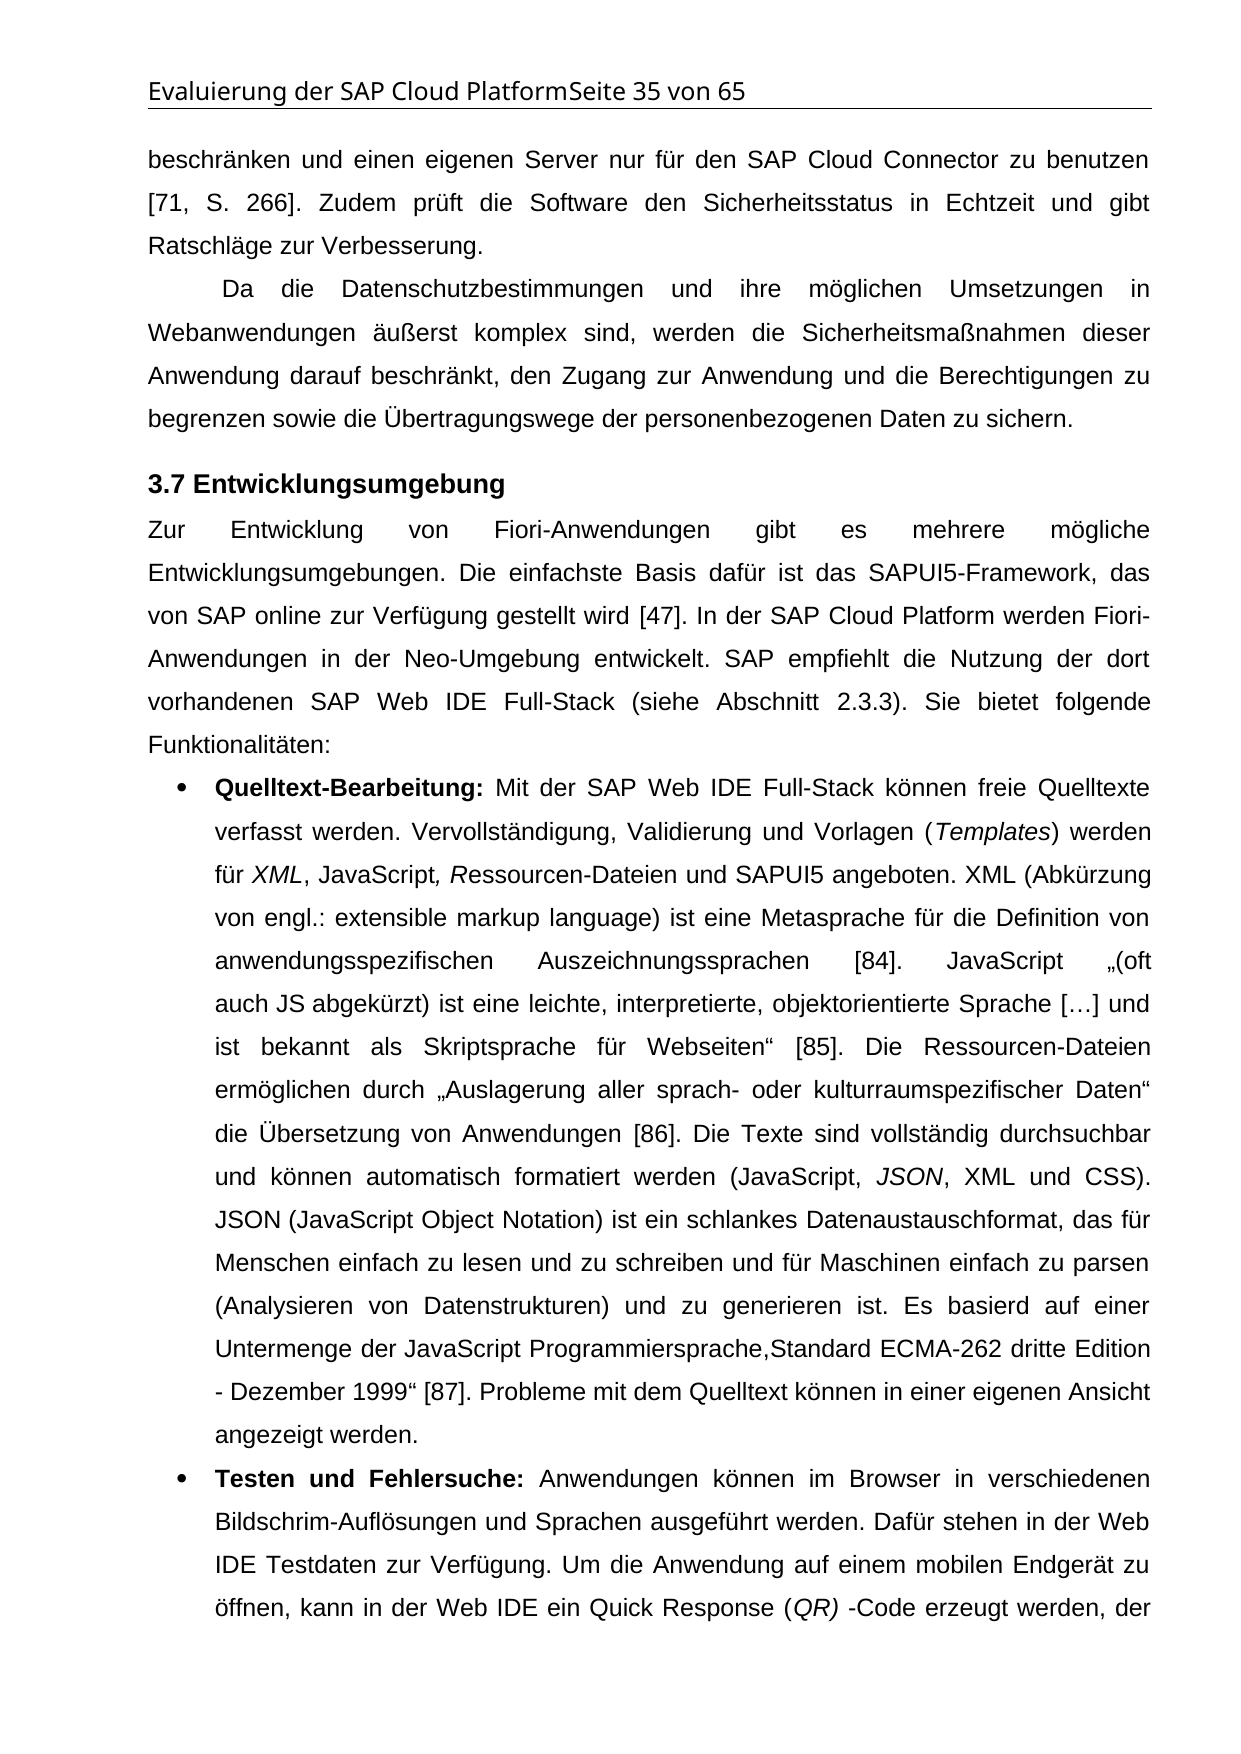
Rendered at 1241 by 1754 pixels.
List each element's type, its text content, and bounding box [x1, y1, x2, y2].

text Zur Entwicklung von Fiori-Anwendungen gibt es mehrere mögliche Entwicklungsumgebungen. Die einfachste Basis dafür ist das SAPUI5-Framework, das von SAP online zur Verfügung gestellt wird . In der SAP Cloud Platform werden Fiori-Anwendungen in der Neo-Umgebung entwickelt. SAP empfiehlt die Nutzung der dort vorhandenen SAP Web IDE Full-Stack (siehe Abschnitt 2.3.3). Sie bietet folgende Funktionalitäten: [148, 515, 1152, 759]
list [177, 1463, 1152, 1622]
subtitle Entwicklungsumgebung [148, 468, 1152, 499]
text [148, 145, 1152, 260]
list Quelltext-Bearbeitung: Mit der SAP Web IDE Full-Stack können freie Quelltexte verfasst werden. Vervollständigung, Validierung und Vorlagen (Templates) werden für XML, JavaScript, Ressourcen-Dateien und SAPUI5 angeboten. XML (Abkürzung von engl.: extensible markup language) ist eine Metasprache für die Definition von anwendungsspezifischen Auszeichnungssprachen . JavaScript „(oft auch JS abgekürzt) ist eine leichte, interpretierte, objektorientierte Sprache […] und ist bekannt als Skriptsprache für Webseiten“ . Die Ressourcen-Dateien ermöglichen durch „Auslagerung aller sprach- oder kulturraumspezifischer Daten“ die Übersetzung von Anwendungen . Die Texte sind vollständig durchsuchbar und können automatisch formatiert werden (JavaScript, JSON, XML und CSS). JSON (JavaScript Object Notation) ist ein schlankes Datenaustauschformat, das für Menschen einfach zu lesen und zu schreiben und für Maschinen einfach zu parsen (Analysieren von Datenstrukturen) und zu generieren ist. Es basierd auf einer Untermenge der JavaScript Programmiersprache,Standard ECMA-262 dritte Edition - Dezember 1999“ . Probleme mit dem Quelltext können in einer eigenen Ansicht angezeigt werden. [177, 773, 1152, 1449]
text Da die Datenschutzbestimmungen und ihre möglichen Umsetzungen in Webanwendungen äußerst komplex sind, werden die Sicherheitsmaßnahmen dieser Anwendung darauf beschränkt, den Zugang zur Anwendung und die Berechtigungen zu begrenzen sowie die Übertragungswege der personenbezogenen Daten zu sichern. [148, 274, 1152, 433]
